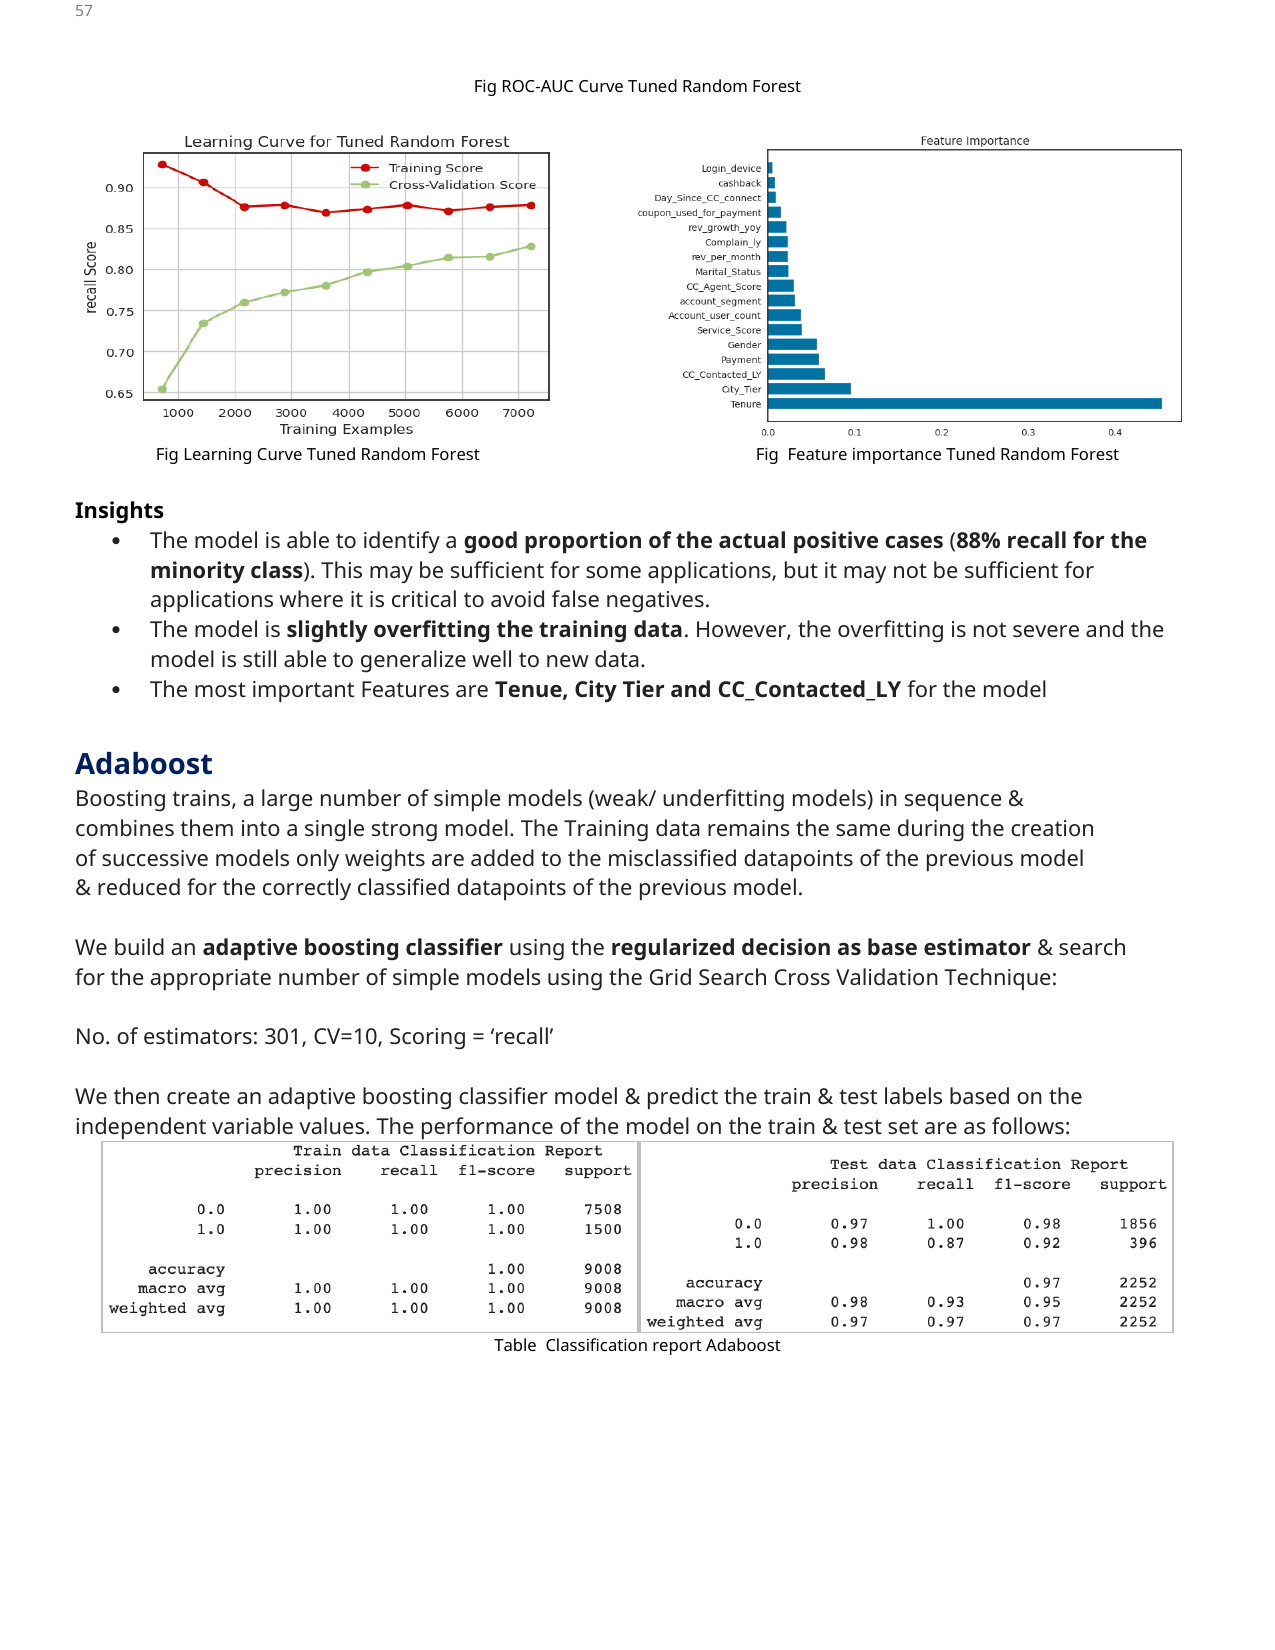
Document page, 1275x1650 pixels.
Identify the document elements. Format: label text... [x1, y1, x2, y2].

list The model is slightly overfitting the training data. However, the overfitting is not severe and the model is still able to generalize well to new data. [112, 614, 1200, 674]
text Fig Learning Curve Tuned Random Forest Fig Feature importance Tuned Random Forest [75, 443, 1200, 465]
text Insights [75, 495, 1200, 525]
text Fig ROC-AUC Curve Tuned Random Forest [75, 75, 1200, 98]
text independent variable values. The performance of the model on the train & test set are as follows: [75, 1111, 1200, 1141]
text We then create an adaptive boosting classifier model & predict the train & test labels based on the [75, 1081, 1200, 1111]
text of successive models only weights are added to the misclassified datapoints of the previous model [75, 843, 1200, 872]
text We build an adaptive boosting classifier using the regularized decision as base estimator & search [75, 932, 1200, 962]
text for the appropriate number of simple models using the Grid Search Cross Validation Technique: [75, 962, 1200, 992]
list The most important Features are Tenue, City Tier and CC_Contacted_LY for the model [112, 674, 1200, 704]
picture [630, 129, 1188, 443]
text & reduced for the correctly classified datapoints of the previous model. [75, 872, 1200, 902]
list The model is able to identify a good proportion of the actual positive cases (88% recall for the minority class). This may be sufficient for some applications, but it may not be sufficient for applications where it is critical to avoid false negatives. [112, 525, 1200, 614]
text Boosting trains, a large number of simple models (weak/ underfitting models) in sequence & [75, 783, 1200, 813]
picture [103, 1142, 637, 1332]
text Table Classification report Adaboost [75, 1333, 1200, 1356]
text Adaboost [75, 743, 1200, 783]
picture [641, 1142, 1172, 1332]
text combines them into a single strong model. The Training data remains the same during the creation [75, 813, 1200, 843]
picture [75, 127, 557, 443]
text No. of estimators: 301, CV=10, Scoring = ‘recall’ [75, 1021, 1200, 1051]
